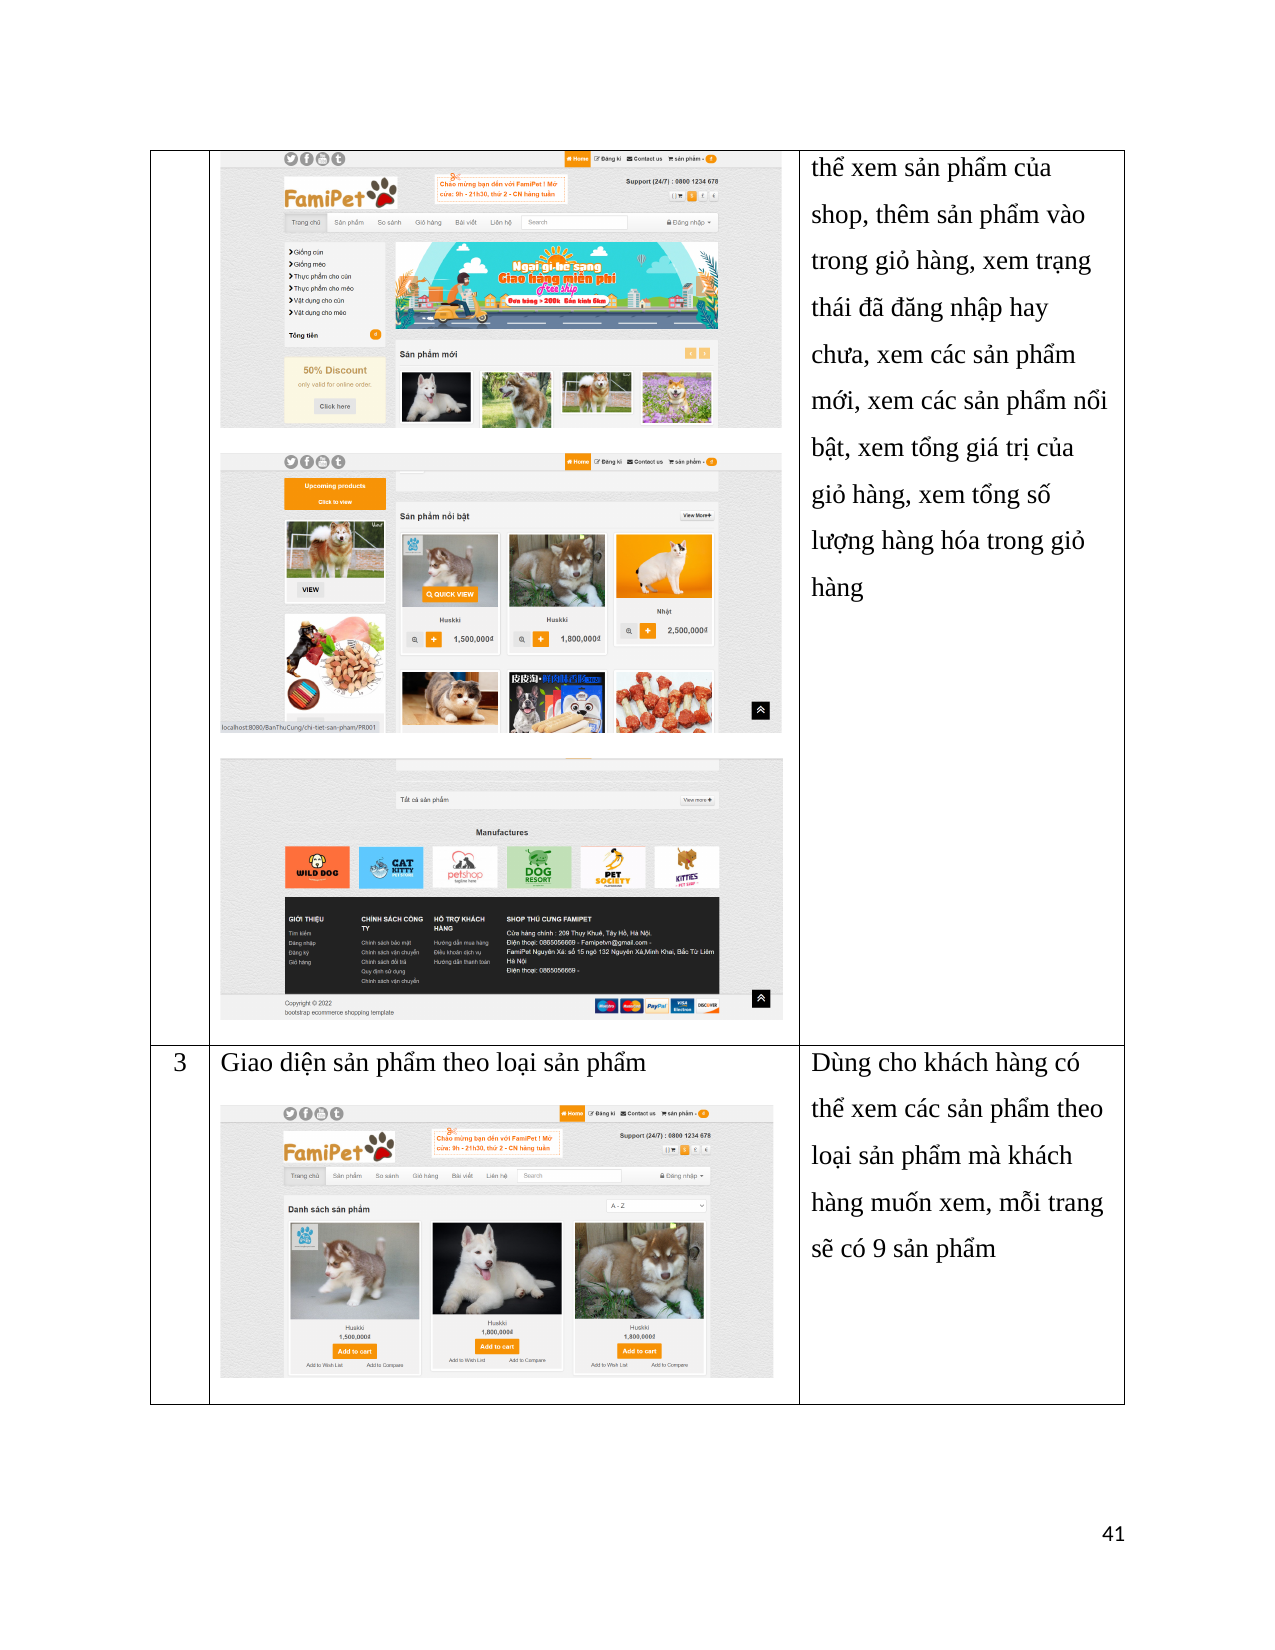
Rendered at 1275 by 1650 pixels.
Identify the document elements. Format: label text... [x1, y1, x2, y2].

table_cell 2 [151, 151, 209, 1045]
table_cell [800, 151, 1124, 1045]
picture [220, 453, 782, 733]
picture [220, 151, 782, 428]
table_cell 3 [151, 1046, 209, 1404]
picture [220, 1105, 774, 1378]
picture [220, 758, 783, 1020]
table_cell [800, 1046, 1124, 1404]
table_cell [210, 1046, 799, 1404]
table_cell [210, 151, 799, 1045]
